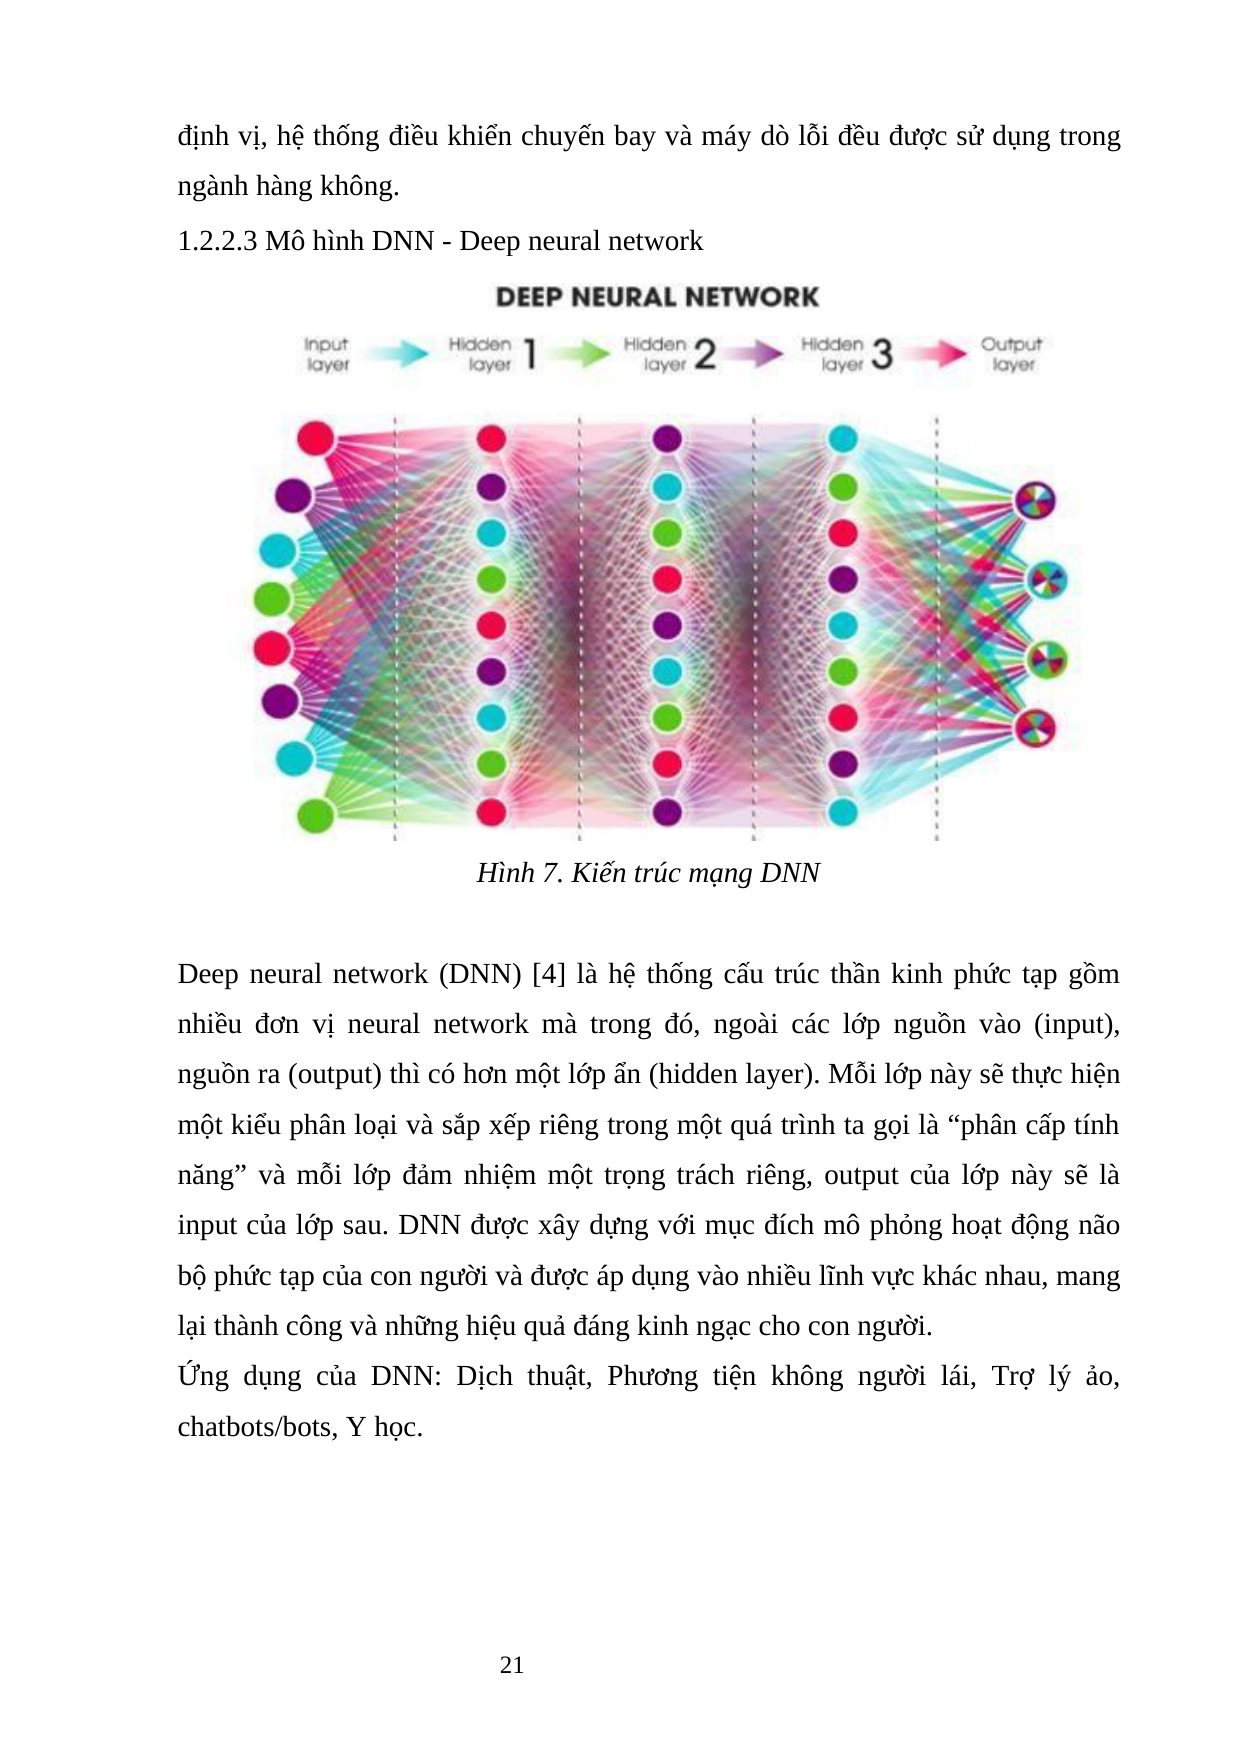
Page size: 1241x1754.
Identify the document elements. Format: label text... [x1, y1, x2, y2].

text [177, 118, 1122, 202]
text Ứng dụng của DNN: Dịch thuật, Phương tiện không người lái, Trợ lý ảo, chatbots/bots, Y học. [177, 1358, 1122, 1442]
picture [181, 256, 1118, 841]
text Hình 7. Kiến trúc mạng DNN [177, 855, 1122, 889]
subtitle 1.2.2.3 Mô hình DNN - Deep neural network [177, 223, 1122, 256]
text Deep neural network (DNN) [4] là hệ thống cấu trúc thần kinh phức tạp gồm nhiều đơn vị neural network mà trong đó, ngoài các lớp nguồn vào (input), nguồn ra (output) thì có hơn một lớp ẩn (hidden layer). Mỗi lớp này sẽ thực hiện một kiểu phân loại và sắp xếp riêng trong một quá trình ta gọi là “phân cấp tính năng” và mỗi lớp đảm nhiệm một trọng trách riêng, output của lớp này sẽ là input của lớp sau. DNN được xây dựng với mục đích mô phỏng hoạt động não bộ phức tạp của con người và được áp dụng vào nhiều lĩnh vực khác nhau, mang lại thành công và những hiệu quả đáng kinh ngạc cho con người. [177, 956, 1122, 1342]
